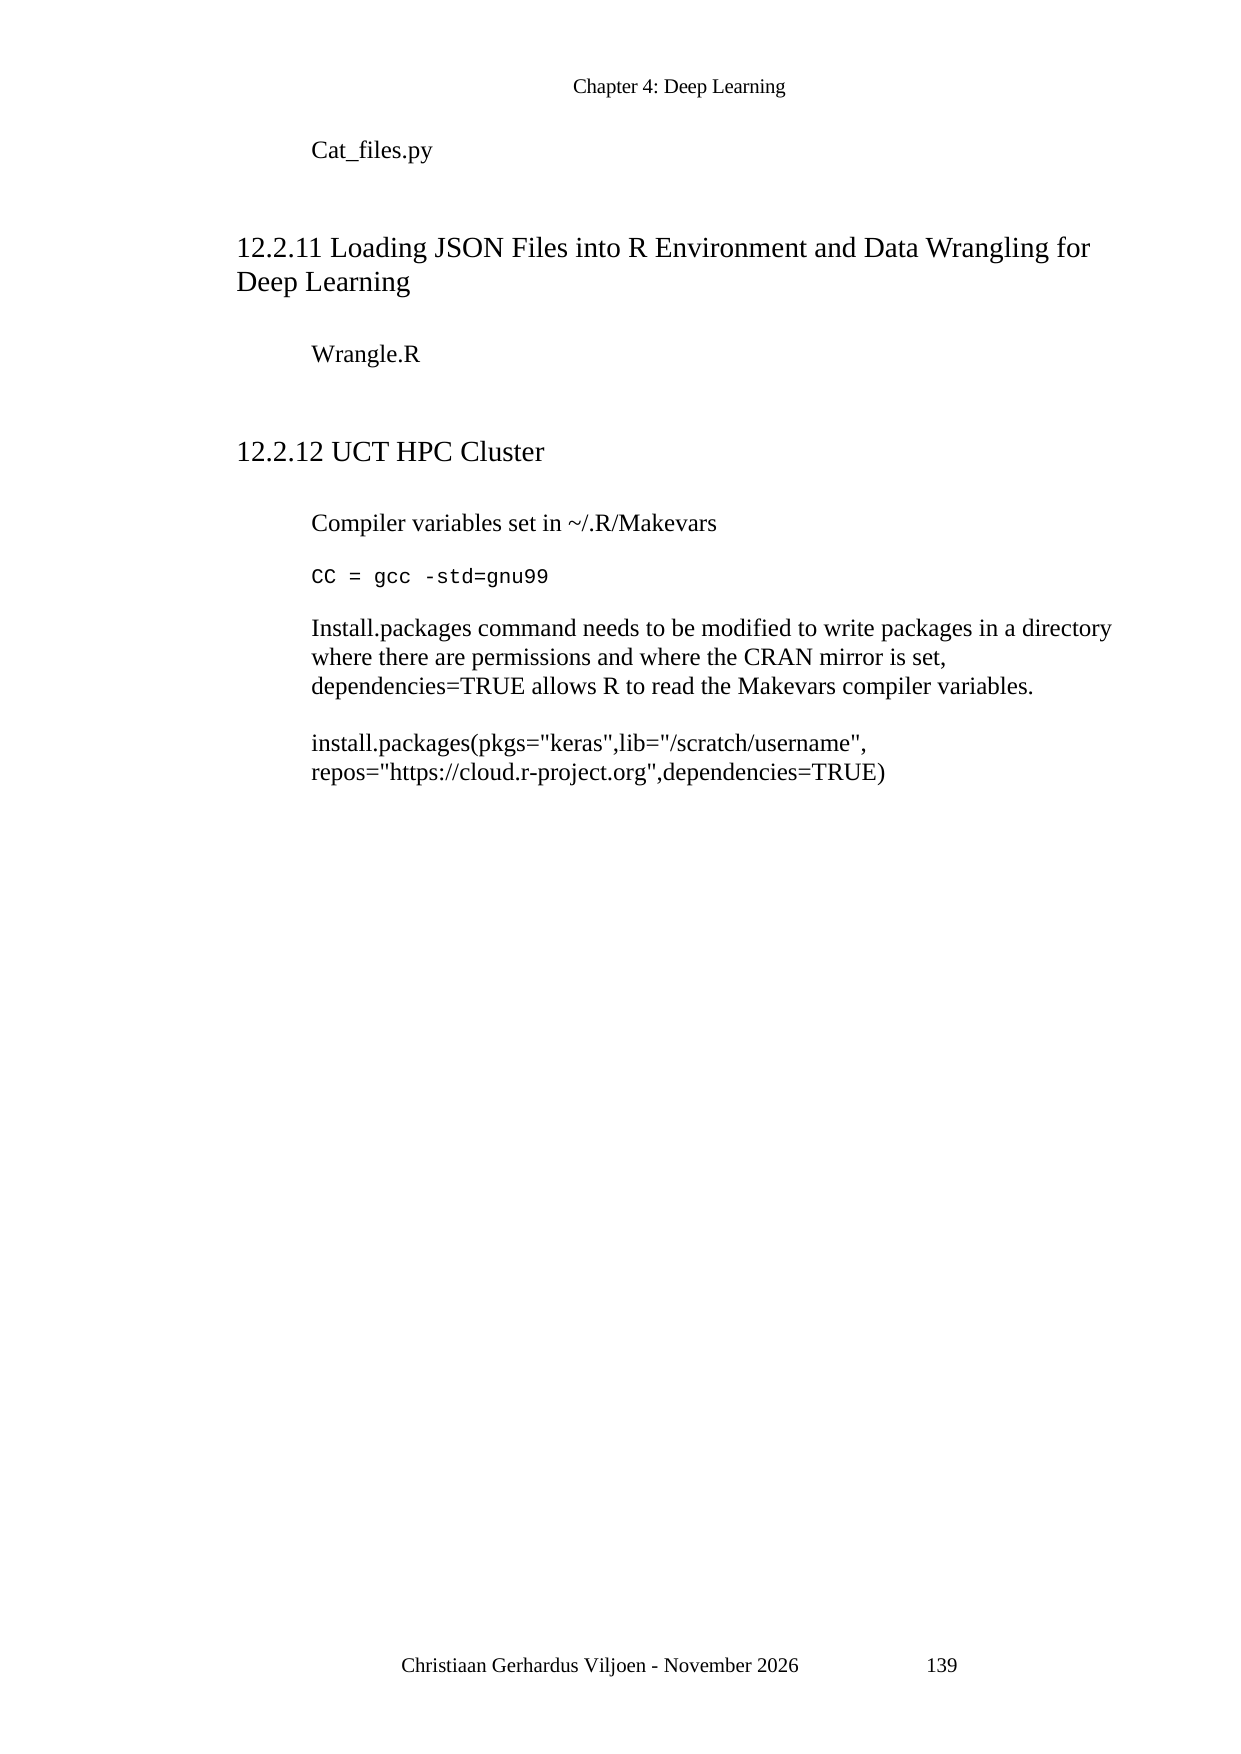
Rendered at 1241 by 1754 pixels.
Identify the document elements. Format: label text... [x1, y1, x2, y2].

text repos="https://cloud.r-project.org",dependencies=TRUE) [311, 757, 1122, 786]
text install.packages(pkgs="keras",lib="/scratch/username", [311, 728, 1122, 757]
text Install.packages command needs to be modified to write packages in a directory where there are permissions and where the CRAN mirror is set, dependencies=TRUE allows R to read the Makevars compiler variables. [311, 613, 1122, 699]
subtitle UCT HPC Cluster [236, 434, 1122, 467]
subtitle Loading JSON Files into R Environment and Data Wrangling for Deep Learning [236, 230, 1122, 297]
text Compiler variables set in ~/.R/Makevars [311, 508, 1122, 537]
text Cat_files.py [311, 135, 1122, 164]
text Wrangle.R [311, 339, 1122, 367]
text CC = gcc -std=gnu99 [311, 566, 1122, 590]
